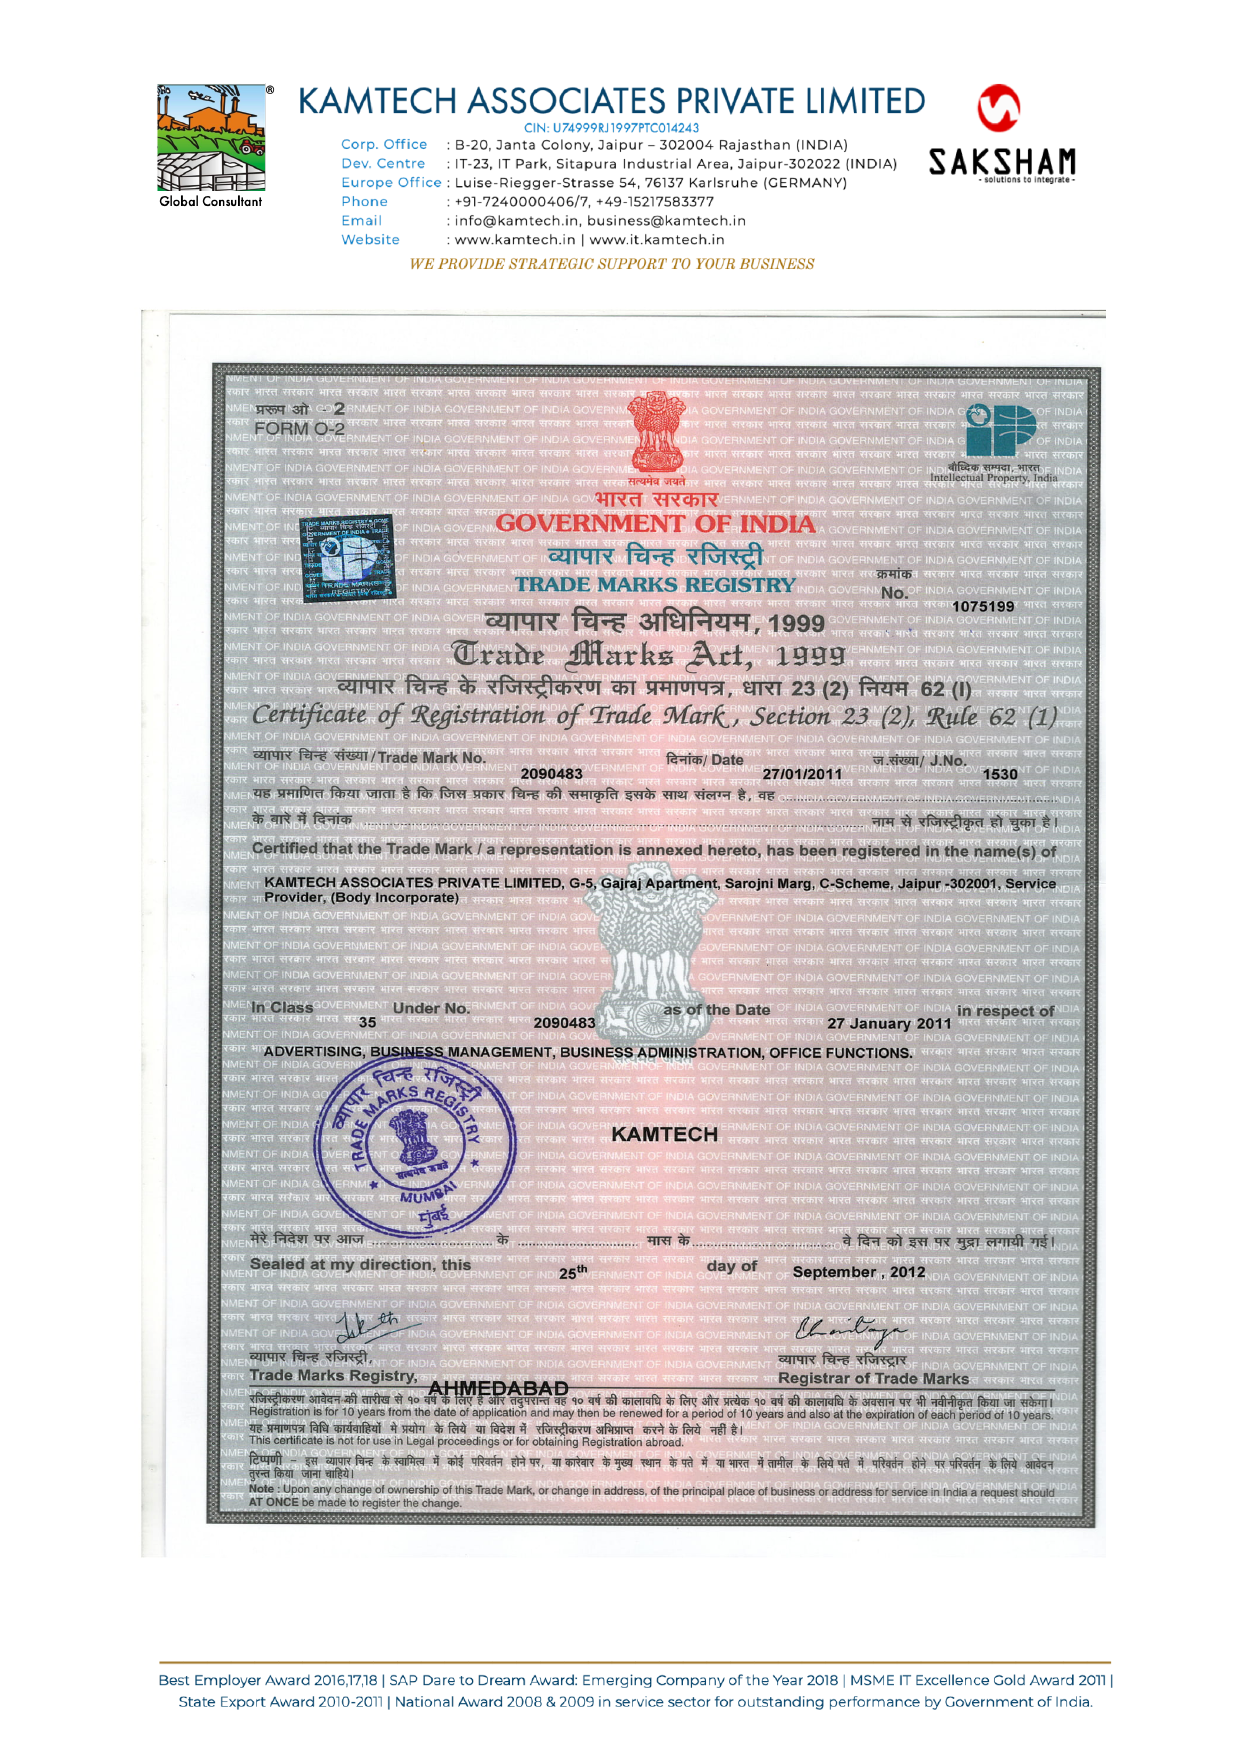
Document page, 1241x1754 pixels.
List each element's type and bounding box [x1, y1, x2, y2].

picture [150, 73, 1091, 274]
picture [150, 1651, 1144, 1717]
picture [134, 303, 1106, 1558]
